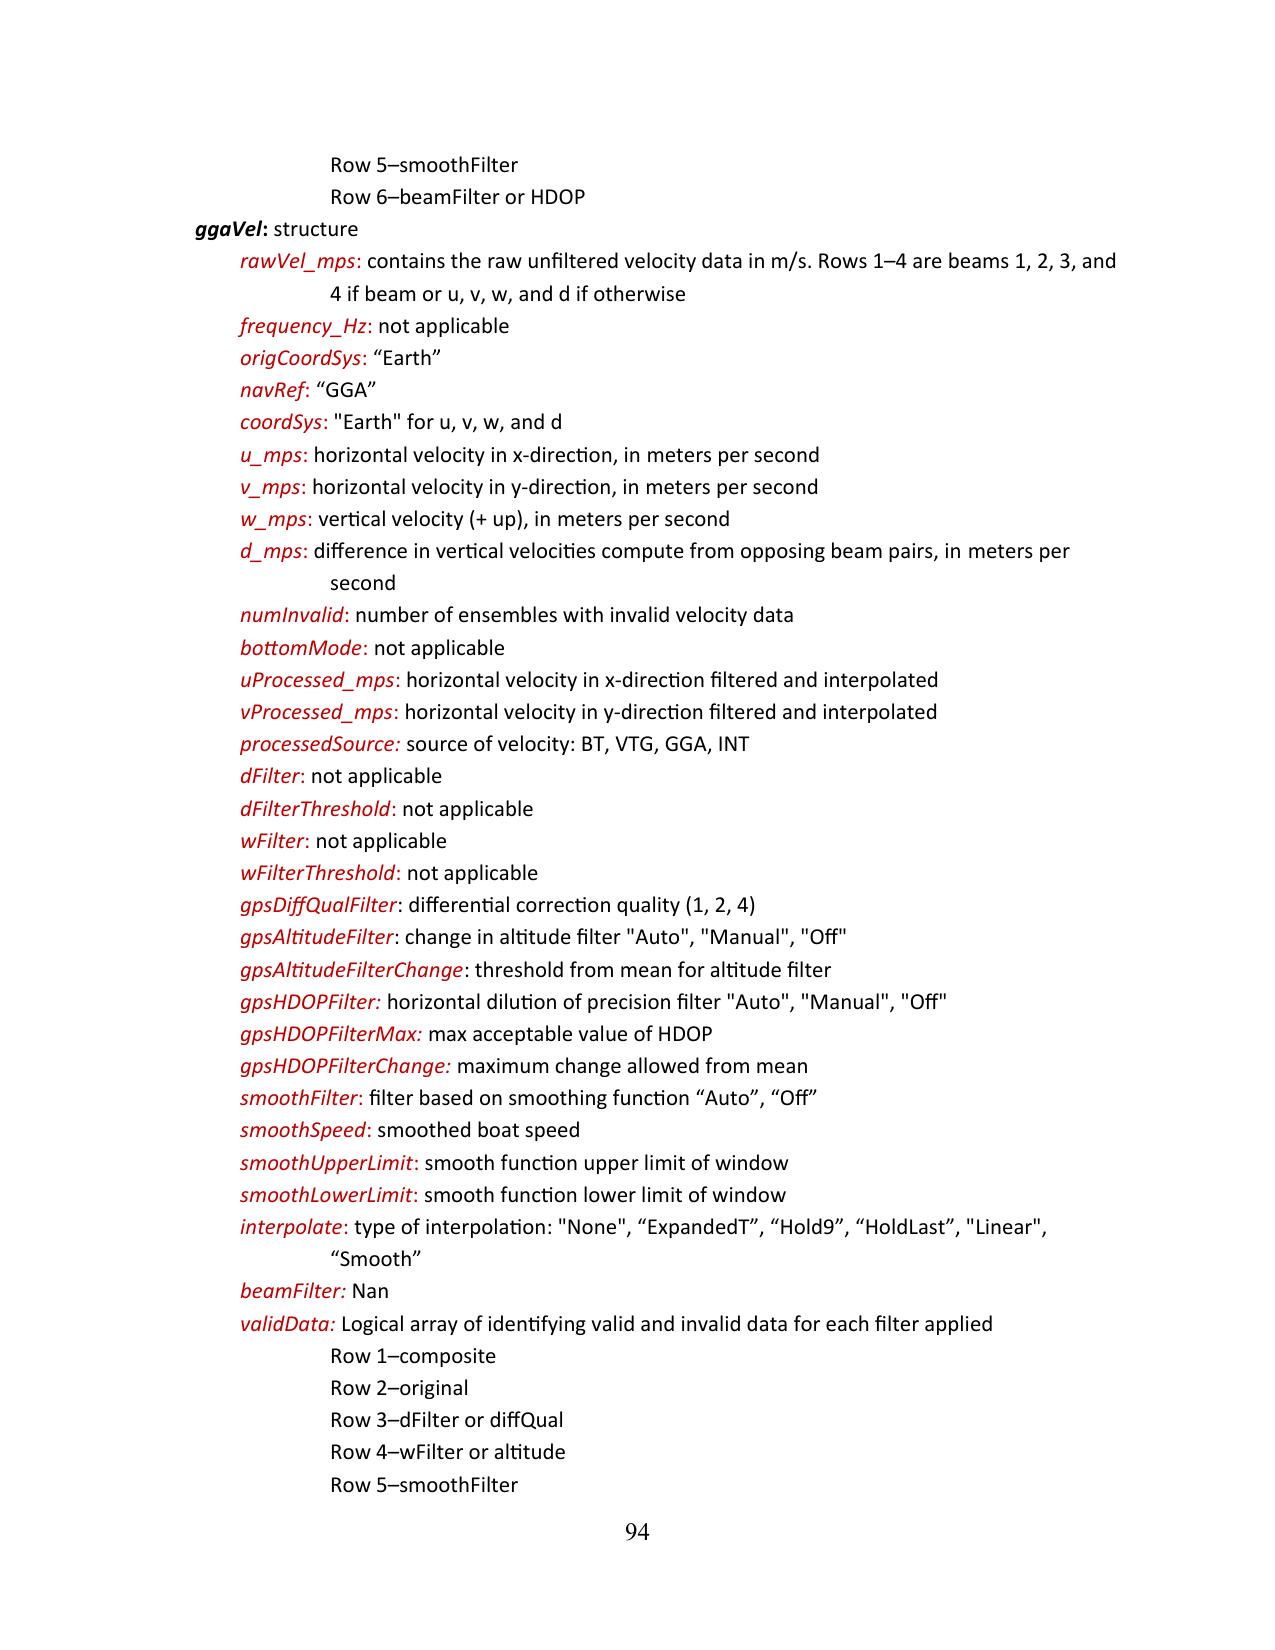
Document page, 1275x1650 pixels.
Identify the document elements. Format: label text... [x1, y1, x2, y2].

text wFilterThreshold: not applicable [240, 858, 1125, 886]
text smoothLowerLimit: smooth function lower limit of window [240, 1180, 1125, 1208]
text coordSys: "Earth" for u, v, w, and d [240, 407, 1125, 436]
text gpsHDOPFilter: horizontal dilution of precision filter "Auto", "Manual", "Off" [240, 987, 1125, 1015]
text dFilterThreshold: not applicable [240, 794, 1125, 822]
text beamFilter: Nan [240, 1277, 1125, 1304]
text smoothUpperLimit: smooth function upper limit of window [240, 1148, 1125, 1176]
text gpsHDOPFilterChange: maximum change allowed from mean [240, 1051, 1125, 1079]
text interpolate: type of interpolation: "None", “ExpandedT”, “Hold9”, “HoldLast”, "Linear", “Smooth” [240, 1212, 1125, 1272]
text wFilter: not applicable [240, 826, 1125, 854]
text vProcessed_mps: horizontal velocity in y-direction filtered and interpolated [240, 697, 1125, 725]
text origCoordSys: “Earth” [240, 343, 1125, 371]
text navRef: “GGA” [240, 375, 1125, 403]
text gpsDiffQualFilter: differential correction quality (1, 2, 4) [240, 890, 1125, 918]
text processedSource: source of velocity: BT, VTG, GGA, INT [240, 729, 1125, 757]
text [240, 150, 1125, 210]
text numInvalid: number of ensembles with invalid velocity data [240, 601, 1125, 629]
text rawVel_mps: contains the raw unfiltered velocity data in m/s. Rows 1–4 are beams 1, 2, 3, and 4 if beam or u, v, w, and d if otherwise [240, 247, 1125, 307]
text d_mps: difference in vertical velocities compute from opposing beam pairs, in meters per second [240, 536, 1125, 596]
text frequency_Hz: not applicable [240, 311, 1125, 339]
text gpsAltitudeFilter: change in altitude filter "Auto", "Manual", "Off" [240, 922, 1125, 951]
text bottomMode: not applicable [240, 633, 1125, 661]
text smoothFilter: filter based on smoothing function “Auto”, “Off” [240, 1083, 1125, 1111]
text dFilter: not applicable [240, 762, 1125, 789]
text u_mps: horizontal velocity in x-direction, in meters per second [240, 440, 1125, 468]
text gpsAltitudeFilterChange: threshold from mean for altitude filter [240, 955, 1125, 983]
text uProcessed_mps: horizontal velocity in x-direction filtered and interpolated [240, 665, 1125, 693]
text smoothSpeed: smoothed boat speed [240, 1116, 1125, 1144]
text ggaVel: structure [195, 214, 1125, 242]
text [240, 1309, 1125, 1498]
text v_mps: horizontal velocity in y-direction, in meters per second [240, 472, 1125, 500]
text w_mps: vertical velocity (+ up), in meters per second [240, 504, 1125, 532]
text gpsHDOPFilterMax: max acceptable value of HDOP [240, 1019, 1125, 1047]
